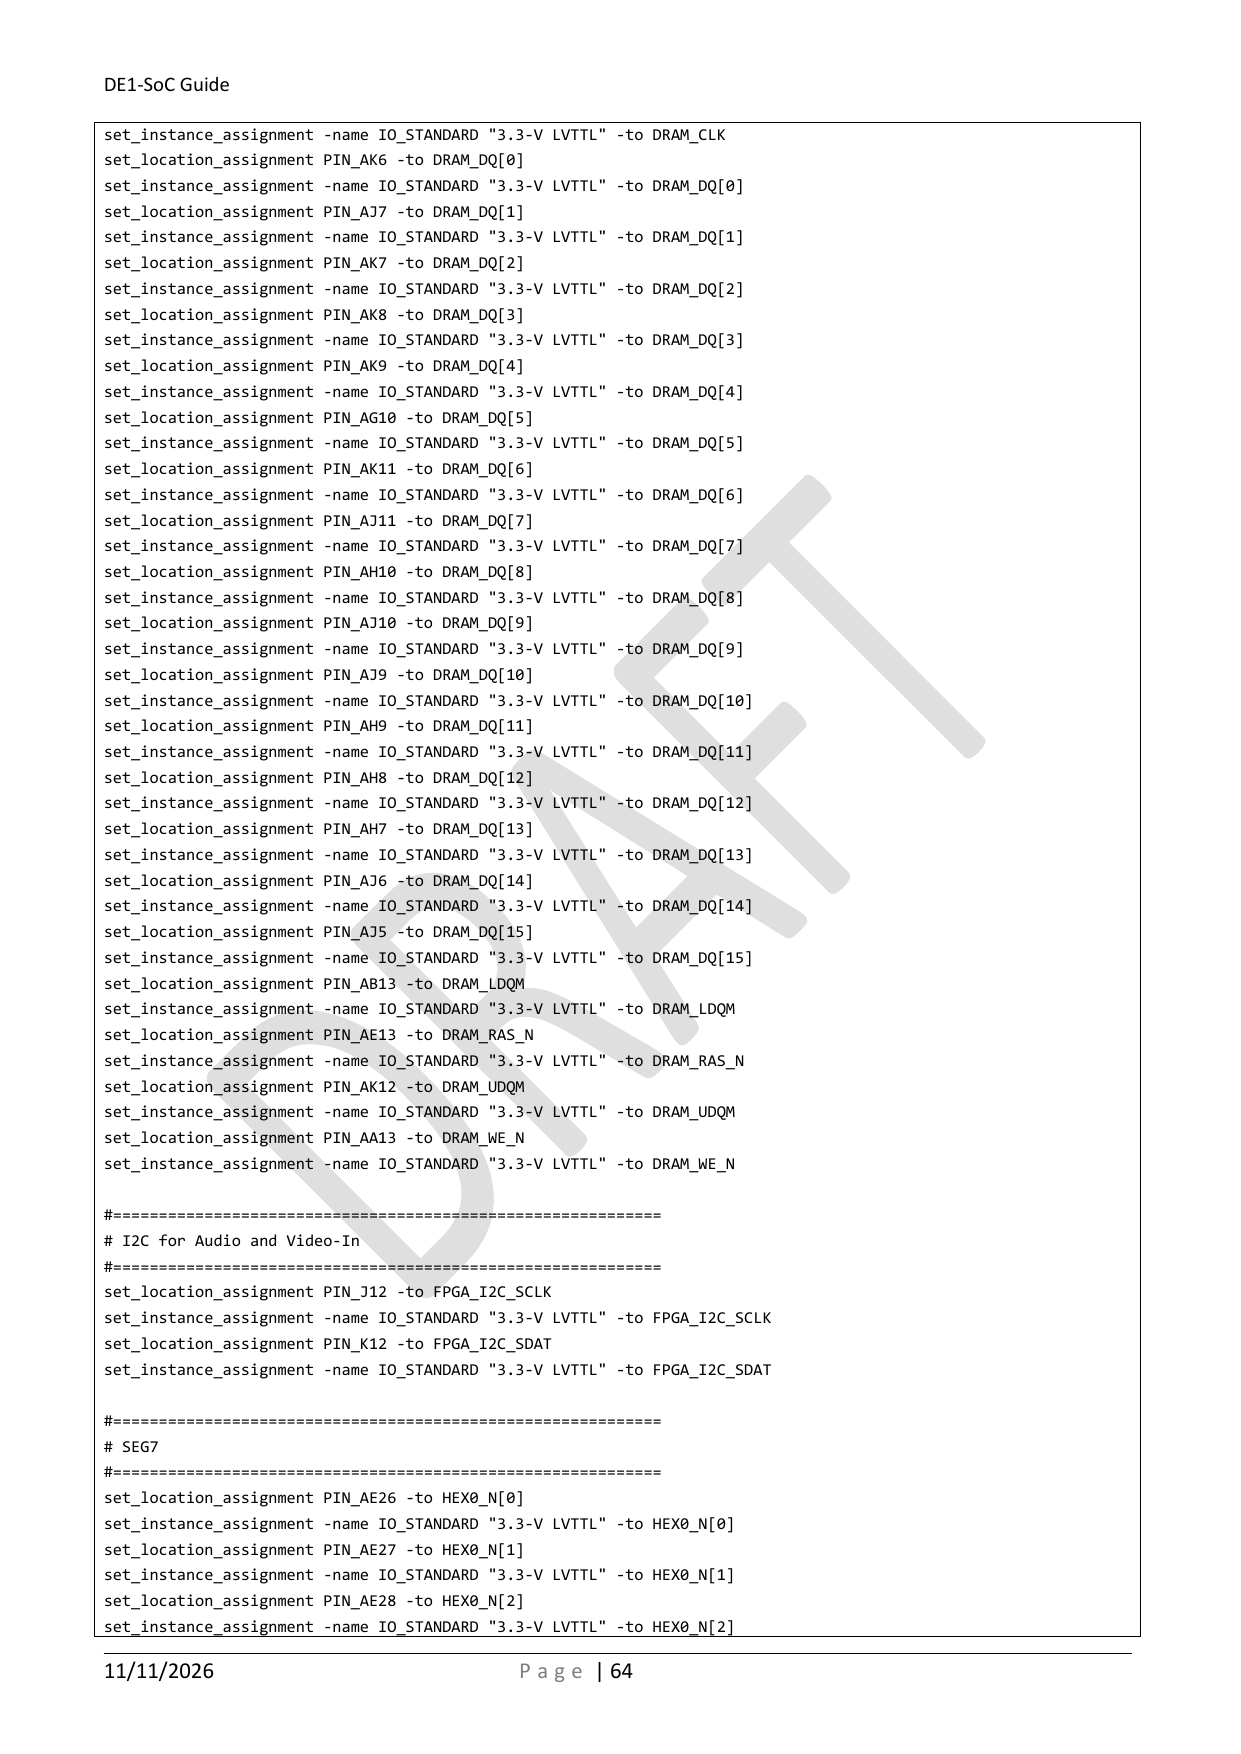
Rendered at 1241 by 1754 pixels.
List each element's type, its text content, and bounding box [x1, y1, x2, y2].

text set_location_assignment PIN_AK12 -to DRAM_UDQM [95, 1074, 1140, 1096]
text set_instance_assignment -name IO_STANDARD "3.3-V LVTTL" -to DRAM_DQ[6] [95, 482, 1140, 504]
text set_location_assignment PIN_AG10 -to DRAM_DQ[5] [95, 405, 1140, 427]
text set_instance_assignment -name IO_STANDARD "3.3-V LVTTL" -to DRAM_DQ[12] [95, 791, 1140, 813]
text set_location_assignment PIN_J12 -to FPGA_I2C_SCLK [95, 1279, 1140, 1302]
text set_instance_assignment -name IO_STANDARD "3.3-V LVTTL" -to DRAM_DQ[13] [95, 842, 1140, 865]
text # SEG7 [95, 1434, 1140, 1456]
text set_instance_assignment -name IO_STANDARD "3.3-V LVTTL" -to DRAM_DQ[5] [95, 430, 1140, 453]
text set_location_assignment PIN_AB13 -to DRAM_LDQM [95, 971, 1140, 993]
text #============================================================ [95, 1408, 1140, 1431]
text set_instance_assignment -name IO_STANDARD "3.3-V LVTTL" -to DRAM_UDQM [95, 1099, 1140, 1122]
text set_location_assignment PIN_AH8 -to DRAM_DQ[12] [95, 765, 1140, 787]
text set_instance_assignment -name IO_STANDARD "3.3-V LVTTL" -to DRAM_DQ[9] [95, 636, 1140, 659]
text #============================================================ [95, 1459, 1140, 1482]
text set_location_assignment PIN_AE26 -to HEX0_N[0] [95, 1485, 1140, 1508]
text set_location_assignment PIN_AJ11 -to DRAM_DQ[7] [95, 508, 1140, 530]
text set_instance_assignment -name IO_STANDARD "3.3-V LVTTL" -to DRAM_WE_N [95, 1151, 1140, 1173]
text set_instance_assignment -name IO_STANDARD "3.3-V LVTTL" -to DRAM_DQ[0] [95, 173, 1140, 196]
text set_instance_assignment -name IO_STANDARD "3.3-V LVTTL" -to DRAM_DQ[2] [95, 276, 1140, 299]
text set_instance_assignment -name IO_STANDARD "3.3-V LVTTL" -to HEX0_N[1] [95, 1562, 1140, 1585]
text set_location_assignment PIN_AJ10 -to DRAM_DQ[9] [95, 611, 1140, 633]
text set_instance_assignment -name IO_STANDARD "3.3-V LVTTL" -to DRAM_DQ[7] [95, 533, 1140, 556]
text set_location_assignment PIN_AH10 -to DRAM_DQ[8] [95, 559, 1140, 582]
text set_instance_assignment -name IO_STANDARD "3.3-V LVTTL" -to DRAM_LDQM [95, 996, 1140, 1019]
text set_location_assignment PIN_AE27 -to HEX0_N[1] [95, 1537, 1140, 1559]
text set_instance_assignment -name IO_STANDARD "3.3-V LVTTL" -to FPGA_I2C_SCLK [95, 1305, 1140, 1328]
text set_instance_assignment -name IO_STANDARD "3.3-V LVTTL" -to DRAM_DQ[1] [95, 224, 1140, 247]
text set_instance_assignment -name IO_STANDARD "3.3-V LVTTL" -to DRAM_DQ[10] [95, 688, 1140, 710]
text set_instance_assignment -name IO_STANDARD "3.3-V LVTTL" -to HEX0_N[0] [95, 1511, 1140, 1534]
text set_instance_assignment -name IO_STANDARD "3.3-V LVTTL" -to DRAM_DQ[15] [95, 945, 1140, 968]
text set_instance_assignment -name IO_STANDARD "3.3-V LVTTL" -to DRAM_DQ[3] [95, 327, 1140, 350]
text set_location_assignment PIN_AK11 -to DRAM_DQ[6] [95, 456, 1140, 479]
text #============================================================ [95, 1202, 1140, 1225]
text set_location_assignment PIN_AH7 -to DRAM_DQ[13] [95, 816, 1140, 839]
text set_location_assignment PIN_AK9 -to DRAM_DQ[4] [95, 353, 1140, 376]
text set_instance_assignment -name IO_STANDARD "3.3-V LVTTL" -to HEX0_N[2] [95, 1614, 1140, 1636]
text set_location_assignment PIN_AJ5 -to DRAM_DQ[15] [95, 919, 1140, 942]
text set_location_assignment PIN_AK6 -to DRAM_DQ[0] [95, 147, 1140, 170]
text set_location_assignment PIN_AJ6 -to DRAM_DQ[14] [95, 868, 1140, 890]
text set_location_assignment PIN_K12 -to FPGA_I2C_SDAT [95, 1331, 1140, 1353]
text set_instance_assignment -name IO_STANDARD "3.3-V LVTTL" -to DRAM_DQ[14] [95, 893, 1140, 916]
text set_location_assignment PIN_AK8 -to DRAM_DQ[3] [95, 302, 1140, 324]
text set_location_assignment PIN_AK7 -to DRAM_DQ[2] [95, 250, 1140, 273]
text set_location_assignment PIN_AJ9 -to DRAM_DQ[10] [95, 662, 1140, 684]
text set_instance_assignment -name IO_STANDARD "3.3-V LVTTL" -to DRAM_CLK [95, 123, 1140, 144]
text set_instance_assignment -name IO_STANDARD "3.3-V LVTTL" -to DRAM_DQ[4] [95, 379, 1140, 402]
text set_location_assignment PIN_AA13 -to DRAM_WE_N [95, 1125, 1140, 1148]
text #============================================================ [95, 1254, 1140, 1276]
text set_location_assignment PIN_AE28 -to HEX0_N[2] [95, 1588, 1140, 1611]
text set_location_assignment PIN_AJ7 -to DRAM_DQ[1] [95, 199, 1140, 221]
text set_instance_assignment -name IO_STANDARD "3.3-V LVTTL" -to DRAM_DQ[11] [95, 739, 1140, 762]
text set_instance_assignment -name IO_STANDARD "3.3-V LVTTL" -to DRAM_DQ[8] [95, 585, 1140, 607]
text set_instance_assignment -name IO_STANDARD "3.3-V LVTTL" -to DRAM_RAS_N [95, 1048, 1140, 1071]
text set_location_assignment PIN_AH9 -to DRAM_DQ[11] [95, 713, 1140, 736]
text set_location_assignment PIN_AE13 -to DRAM_RAS_N [95, 1022, 1140, 1045]
text set_instance_assignment -name IO_STANDARD "3.3-V LVTTL" -to FPGA_I2C_SDAT [95, 1357, 1140, 1379]
text # I2C for Audio and Video-In [95, 1228, 1140, 1251]
